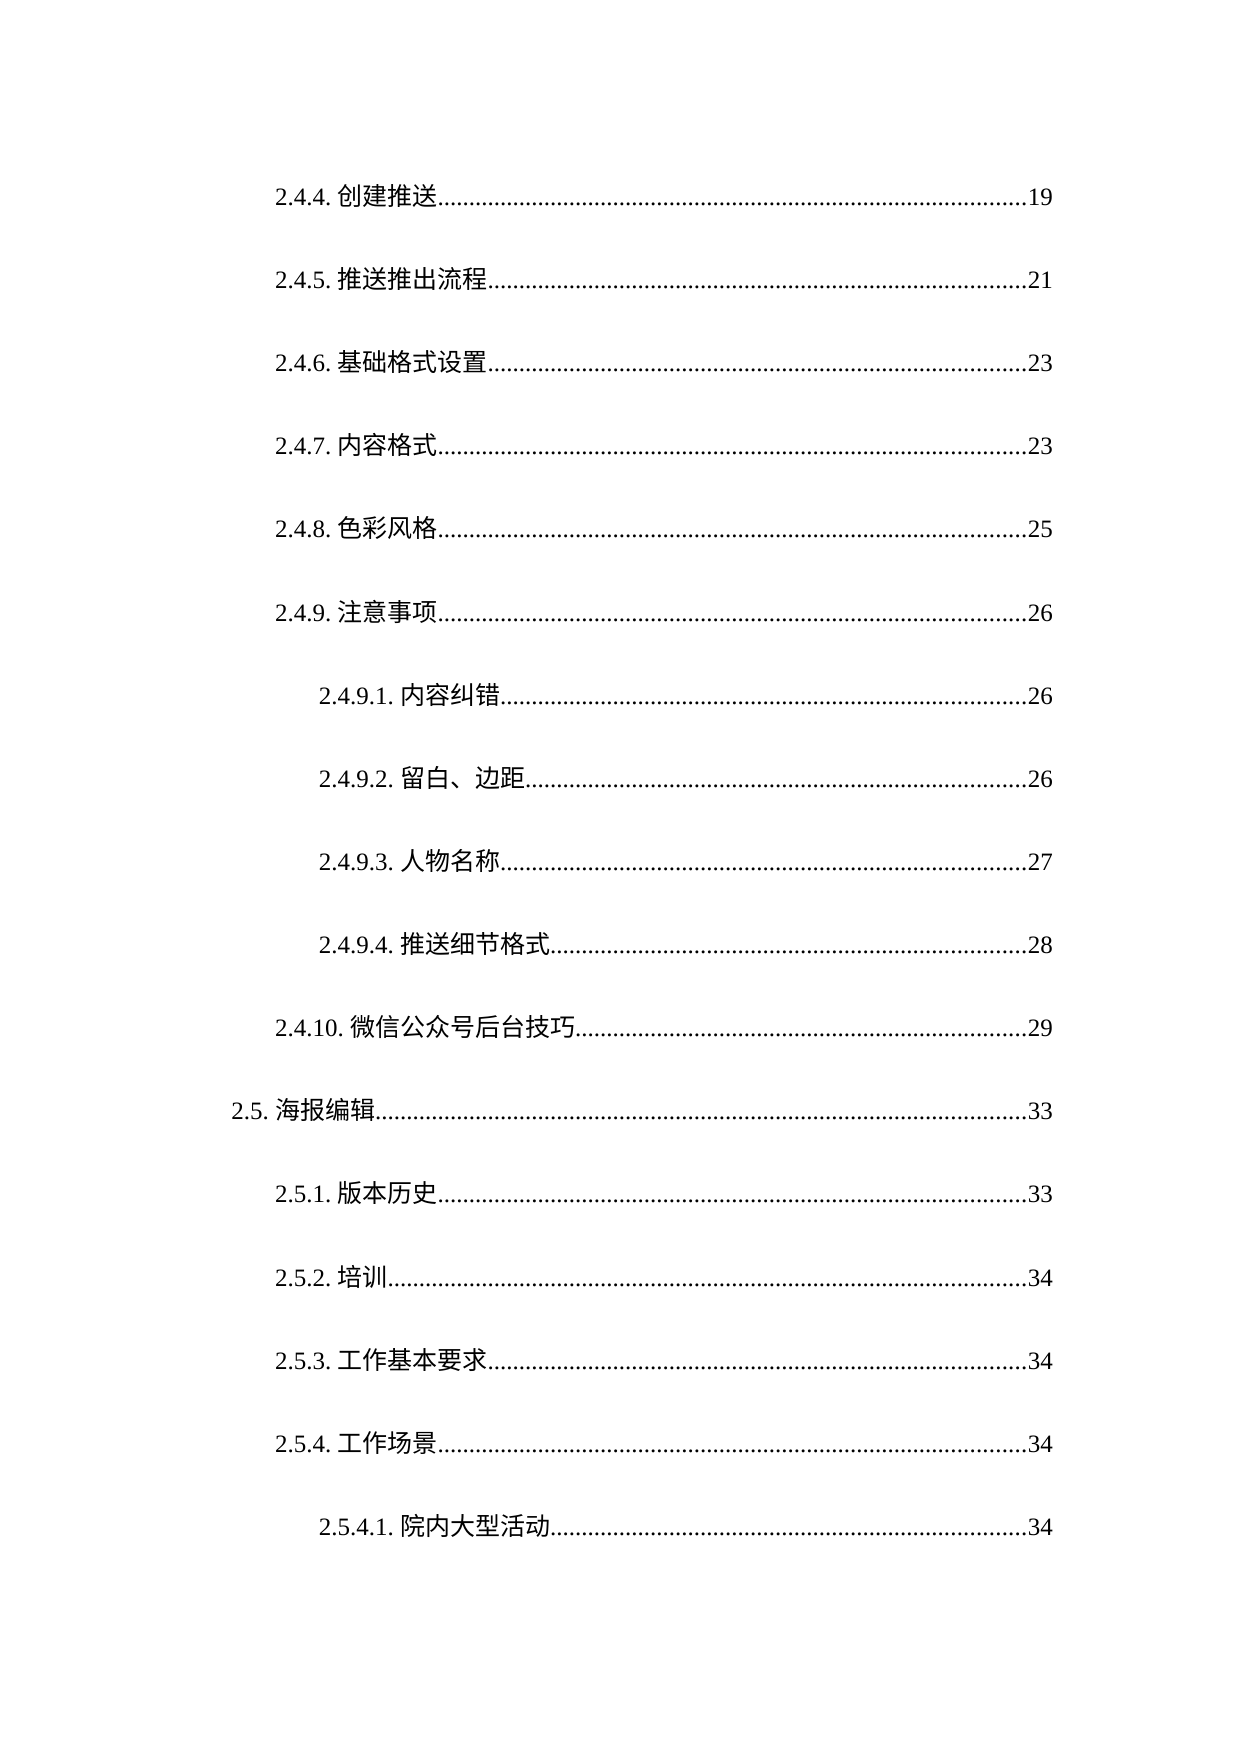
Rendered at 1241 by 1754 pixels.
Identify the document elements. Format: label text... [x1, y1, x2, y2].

text 2.5.2. 培训 34 [275, 1243, 1053, 1308]
text 2.5.4. 工作场景 34 [275, 1409, 1053, 1474]
text 2.4.9.1. 内容纠错 26 [319, 661, 1053, 726]
text 2.5.4.1. 院内大型活动 34 [319, 1492, 1053, 1557]
text 2.4.9.3. 人物名称 27 [319, 827, 1053, 892]
text 2.4.9. 注意事项 26 [275, 578, 1053, 643]
text 2.4.10. 微信公众号后台技巧 29 [275, 993, 1053, 1058]
text 2.4.5. 推送推出流程 21 [275, 245, 1053, 310]
text 2.4.9.4. 推送细节格式 28 [319, 910, 1053, 975]
text 2.4.9.2. 留白、边距 26 [319, 744, 1053, 809]
text 2.5. 海报编辑 33 [231, 1076, 1053, 1141]
text 2.4.4. 创建推送 19 [275, 162, 1053, 227]
text 2.4.7. 内容格式 23 [275, 411, 1053, 476]
text 2.4.6. 基础格式设置 23 [275, 328, 1053, 393]
text 2.5.1. 版本历史 33 [275, 1159, 1053, 1224]
text 2.4.8. 色彩风格 25 [275, 494, 1053, 559]
text 2.5.3. 工作基本要求 34 [275, 1326, 1053, 1391]
